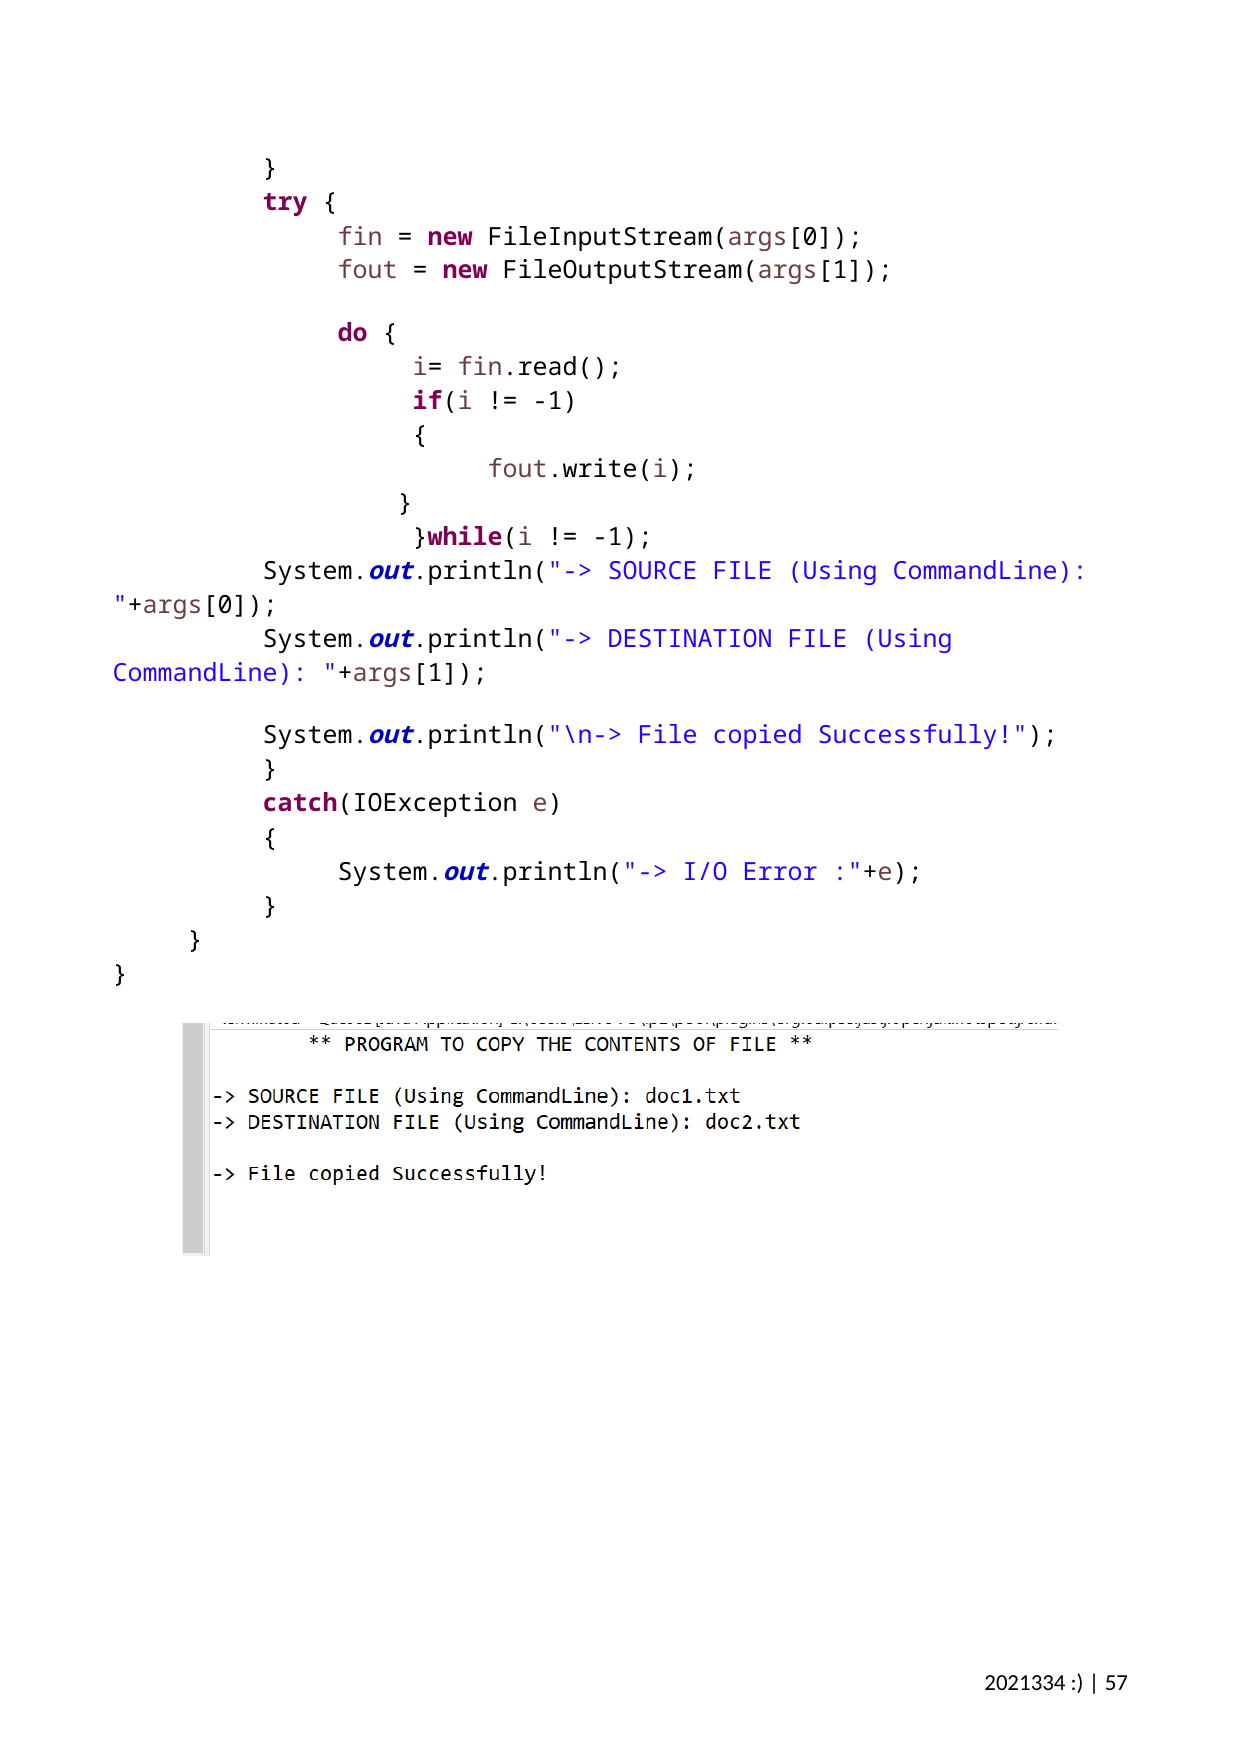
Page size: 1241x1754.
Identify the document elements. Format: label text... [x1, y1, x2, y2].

text } [112, 955, 1128, 989]
text } [112, 887, 1128, 921]
text i= fin.read(); [112, 348, 1128, 382]
text if(i != -1) [112, 382, 1128, 416]
text catch(IOException e) [112, 785, 1128, 819]
text fout = new FileOutputStream(args[1]); [112, 252, 1128, 286]
text } [112, 921, 1128, 955]
text System.out.println("-> DESTINATION FILE (Using CommandLine): "+args[1]); [112, 621, 1128, 689]
text } [112, 150, 1128, 184]
picture [182, 1023, 1058, 1256]
text System.out.println("-> SOURCE FILE (Using CommandLine): "+args[0]); [112, 553, 1128, 621]
text fin = new FileInputStream(args[0]); [112, 218, 1128, 252]
text } [112, 484, 1128, 519]
text } [112, 751, 1128, 785]
text System.out.println("\n-> File copied Successfully!"); [112, 717, 1128, 751]
text { [112, 416, 1128, 451]
text { [112, 819, 1128, 853]
text System.out.println("-> I/O Error :"+e); [112, 853, 1128, 887]
text fout.write(i); [112, 451, 1128, 484]
text try { [112, 184, 1128, 218]
text }while(i != -1); [112, 519, 1128, 553]
text do { [112, 314, 1128, 348]
